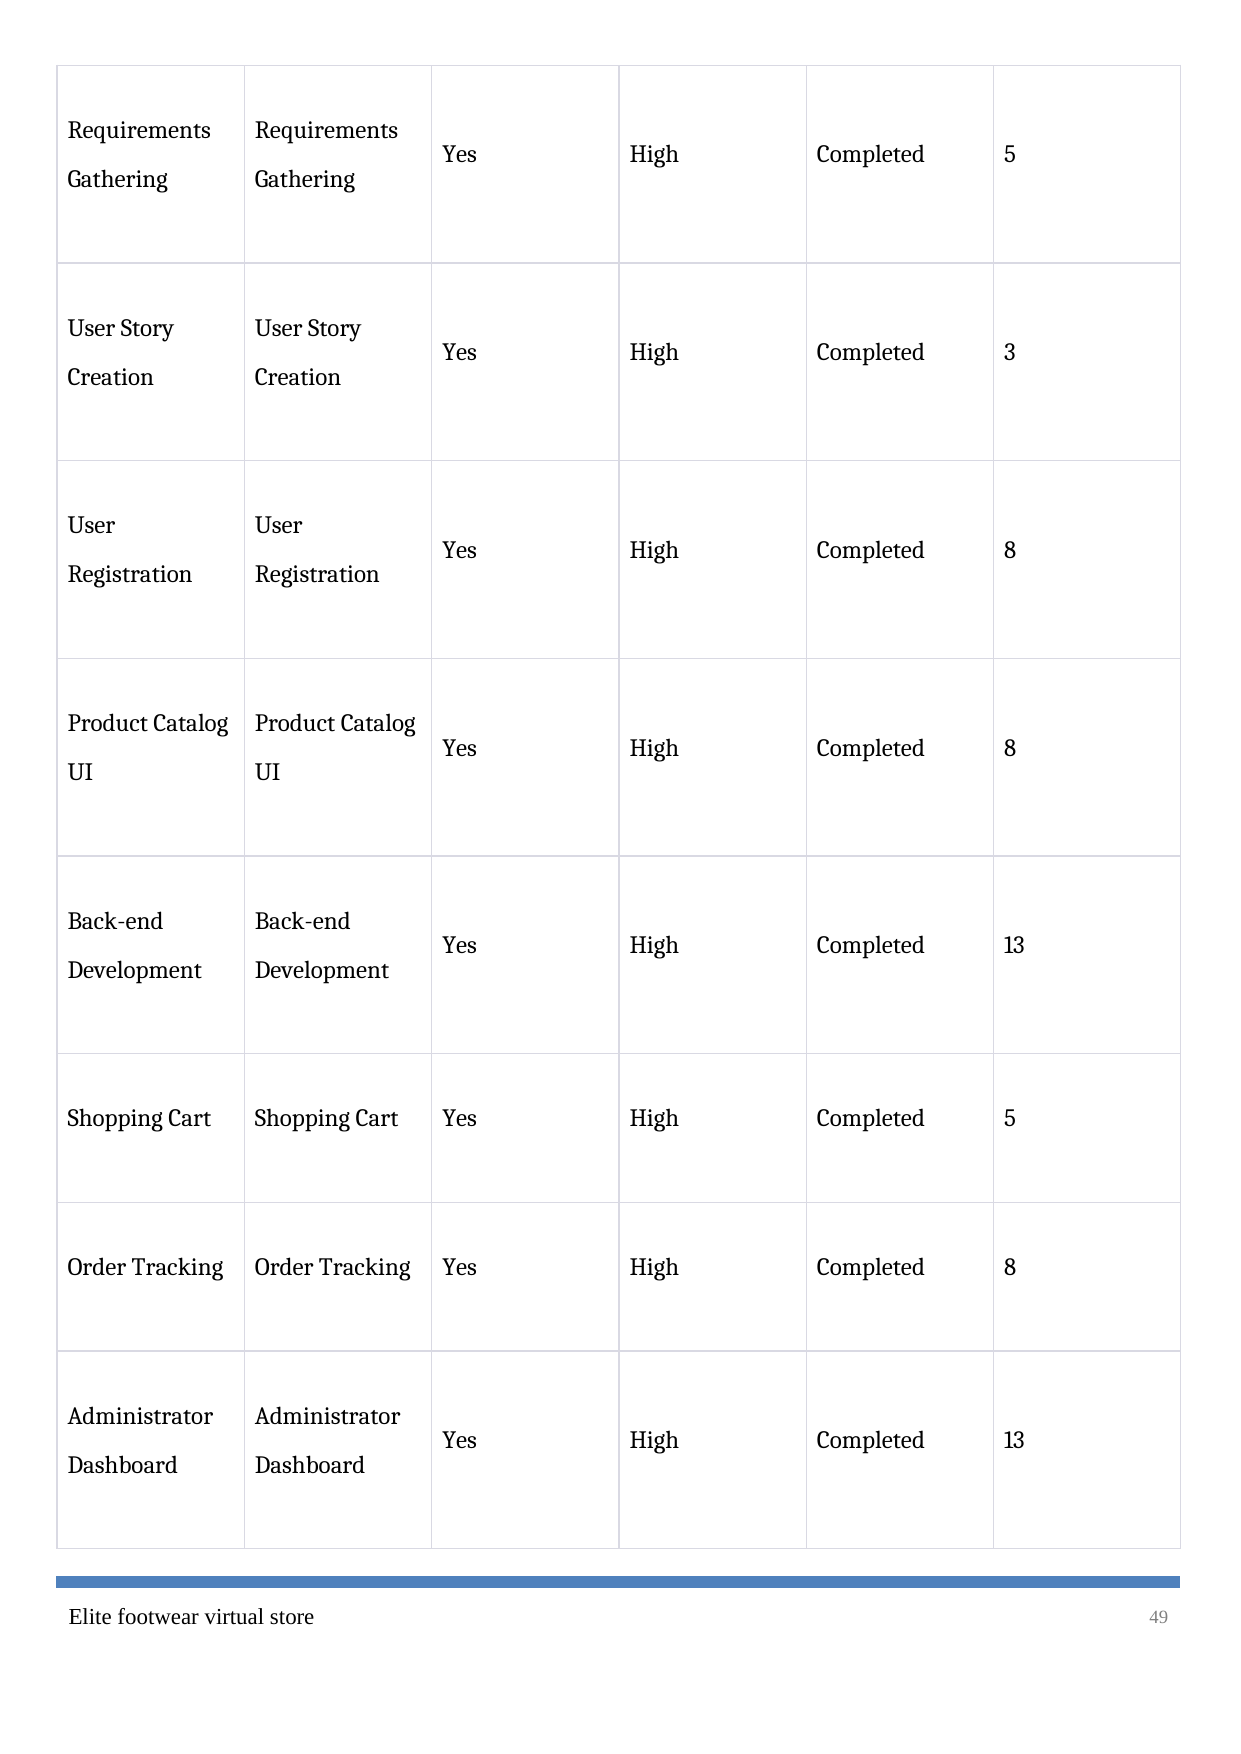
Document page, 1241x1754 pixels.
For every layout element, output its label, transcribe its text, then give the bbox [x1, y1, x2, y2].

table_cell 3 [994, 264, 1180, 460]
table_cell High [620, 264, 806, 460]
table_cell 13 [994, 1352, 1180, 1548]
table_cell 5 [994, 1054, 1180, 1202]
table_cell Administrator Dashboard [245, 1352, 431, 1548]
table_cell Yes [432, 461, 618, 658]
table_cell Shopping Cart [58, 1054, 244, 1202]
table_cell Completed [807, 264, 993, 460]
table_cell High [620, 66, 806, 262]
table_cell Yes [432, 264, 618, 460]
table_cell Shopping Cart [245, 1054, 431, 1202]
table_cell Completed [807, 1352, 993, 1548]
table_cell High [620, 857, 806, 1053]
table_cell Completed [807, 1203, 993, 1350]
table_cell Back-end Development [58, 857, 244, 1053]
table_cell Product Catalog UI [245, 659, 431, 855]
table_cell Yes [432, 1203, 618, 1350]
table_cell Completed [807, 461, 993, 658]
table_cell Completed [807, 857, 993, 1053]
table_cell 8 [994, 461, 1180, 658]
table_cell 8 [994, 1203, 1180, 1350]
table_cell Yes [432, 66, 618, 262]
table_cell Order Tracking [58, 1203, 244, 1350]
table_cell 13 [994, 857, 1180, 1053]
table_cell Yes [432, 1352, 618, 1548]
table_cell Yes [432, 1054, 618, 1202]
table_cell Back-end Development [245, 857, 431, 1053]
table_cell Yes [432, 659, 618, 855]
table_cell User Story Creation [245, 264, 431, 460]
table_cell User Registration [245, 461, 431, 658]
table_cell Completed [807, 66, 993, 262]
table_cell Administrator Dashboard [58, 1352, 244, 1548]
table_cell Order Tracking [245, 1203, 431, 1350]
table_cell Product Catalog UI [58, 659, 244, 855]
table_cell Completed [807, 659, 993, 855]
table_cell High [620, 1352, 806, 1548]
table_cell 8 [994, 659, 1180, 855]
table_cell Requirements Gathering [58, 66, 244, 262]
table_cell Requirements Gathering [245, 66, 431, 262]
table_cell User Story Creation [58, 264, 244, 460]
table_cell Completed [807, 1054, 993, 1202]
table_cell User Registration [58, 461, 244, 658]
table_cell Yes [432, 857, 618, 1053]
table_cell 5 [994, 66, 1180, 262]
table_cell High [620, 1203, 806, 1350]
table_cell High [620, 461, 806, 658]
table_cell High [620, 1054, 806, 1202]
table_cell High [620, 659, 806, 855]
